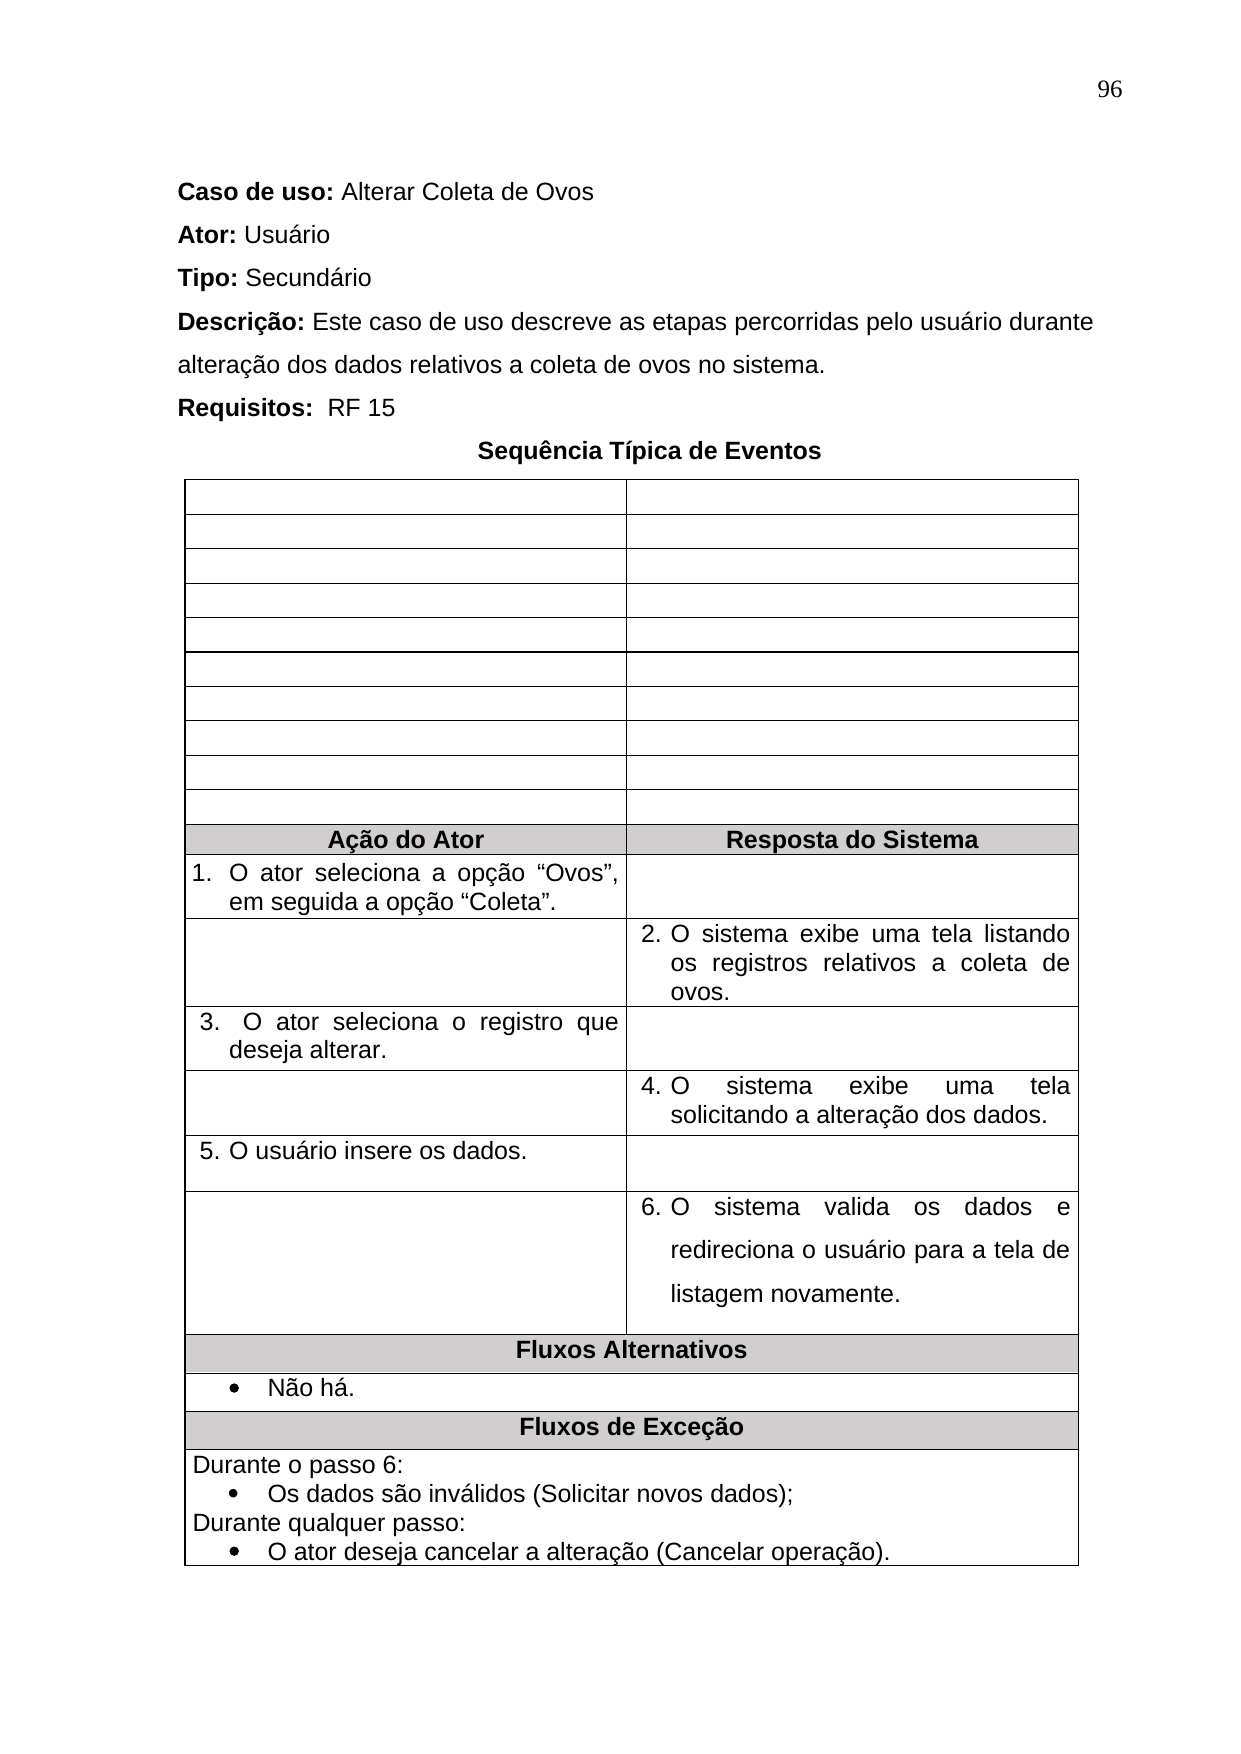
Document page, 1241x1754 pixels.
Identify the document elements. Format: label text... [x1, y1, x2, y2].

table_cell Não há. [186, 1374, 1078, 1411]
table_cell [186, 919, 626, 1006]
table_cell [186, 790, 626, 824]
table_cell Ação do Ator [186, 825, 626, 854]
table_cell Fluxos de Exceção [186, 1412, 1078, 1449]
text Descrição: Este caso de uso descreve as etapas percorridas pelo usuário durante alteração dos dados relativos a coleta de ovos no sistema. [177, 307, 1122, 378]
table_cell [186, 515, 626, 548]
table_cell Resposta do Sistema [627, 825, 1078, 854]
table_cell [627, 790, 1078, 824]
table_cell [186, 1192, 626, 1334]
table_cell [186, 721, 626, 755]
table_cell [627, 584, 1078, 617]
text Tipo: Secundário [177, 263, 1122, 292]
table_cell [627, 855, 1078, 918]
table_cell O sistema exibe uma tela listando os registros relativos a coleta de ovos. [627, 919, 1078, 1006]
table_cell [627, 653, 1078, 686]
table_cell [186, 618, 626, 651]
table_cell Durante o passo 6: Os dados são inválidos (Solicitar novos dados); Durante qualquer passo: O ator deseja cancelar a alteração (Cancelar operação). [186, 1450, 1078, 1565]
table_cell O ator seleciona a opção “Ovos”, em seguida a opção “Coleta”. [186, 855, 626, 918]
table_cell O sistema valida os dados e redireciona o usuário para a tela de listagem novamente. [627, 1192, 1078, 1334]
text Caso de uso: Alterar Coleta de Ovos [177, 177, 1122, 206]
table_cell [627, 618, 1078, 651]
text Sequência Típica de Eventos [177, 436, 1122, 465]
table_cell O ator seleciona o registro que deseja alterar. [186, 1007, 626, 1070]
table_cell [186, 549, 626, 582]
table_cell [186, 1071, 626, 1135]
table_cell [627, 687, 1078, 720]
table_cell [627, 549, 1078, 582]
table_cell O sistema exibe uma tela solicitando a alteração dos dados. [627, 1071, 1078, 1135]
table_cell [186, 584, 626, 617]
table_cell [186, 756, 626, 789]
table_cell Fluxos Alternativos [186, 1335, 1078, 1372]
text Requisitos: RF 15 [177, 393, 1122, 422]
table_cell [186, 653, 626, 686]
table_cell O usuário insere os dados. [186, 1136, 626, 1191]
table_cell [627, 515, 1078, 548]
table_cell [186, 687, 626, 720]
text Ator: Usuário [177, 220, 1122, 249]
table_header [627, 480, 1078, 513]
table_cell [627, 1007, 1078, 1070]
table_cell [627, 756, 1078, 789]
table_cell [627, 1136, 1078, 1191]
table_header [186, 480, 626, 513]
table_cell [627, 721, 1078, 755]
